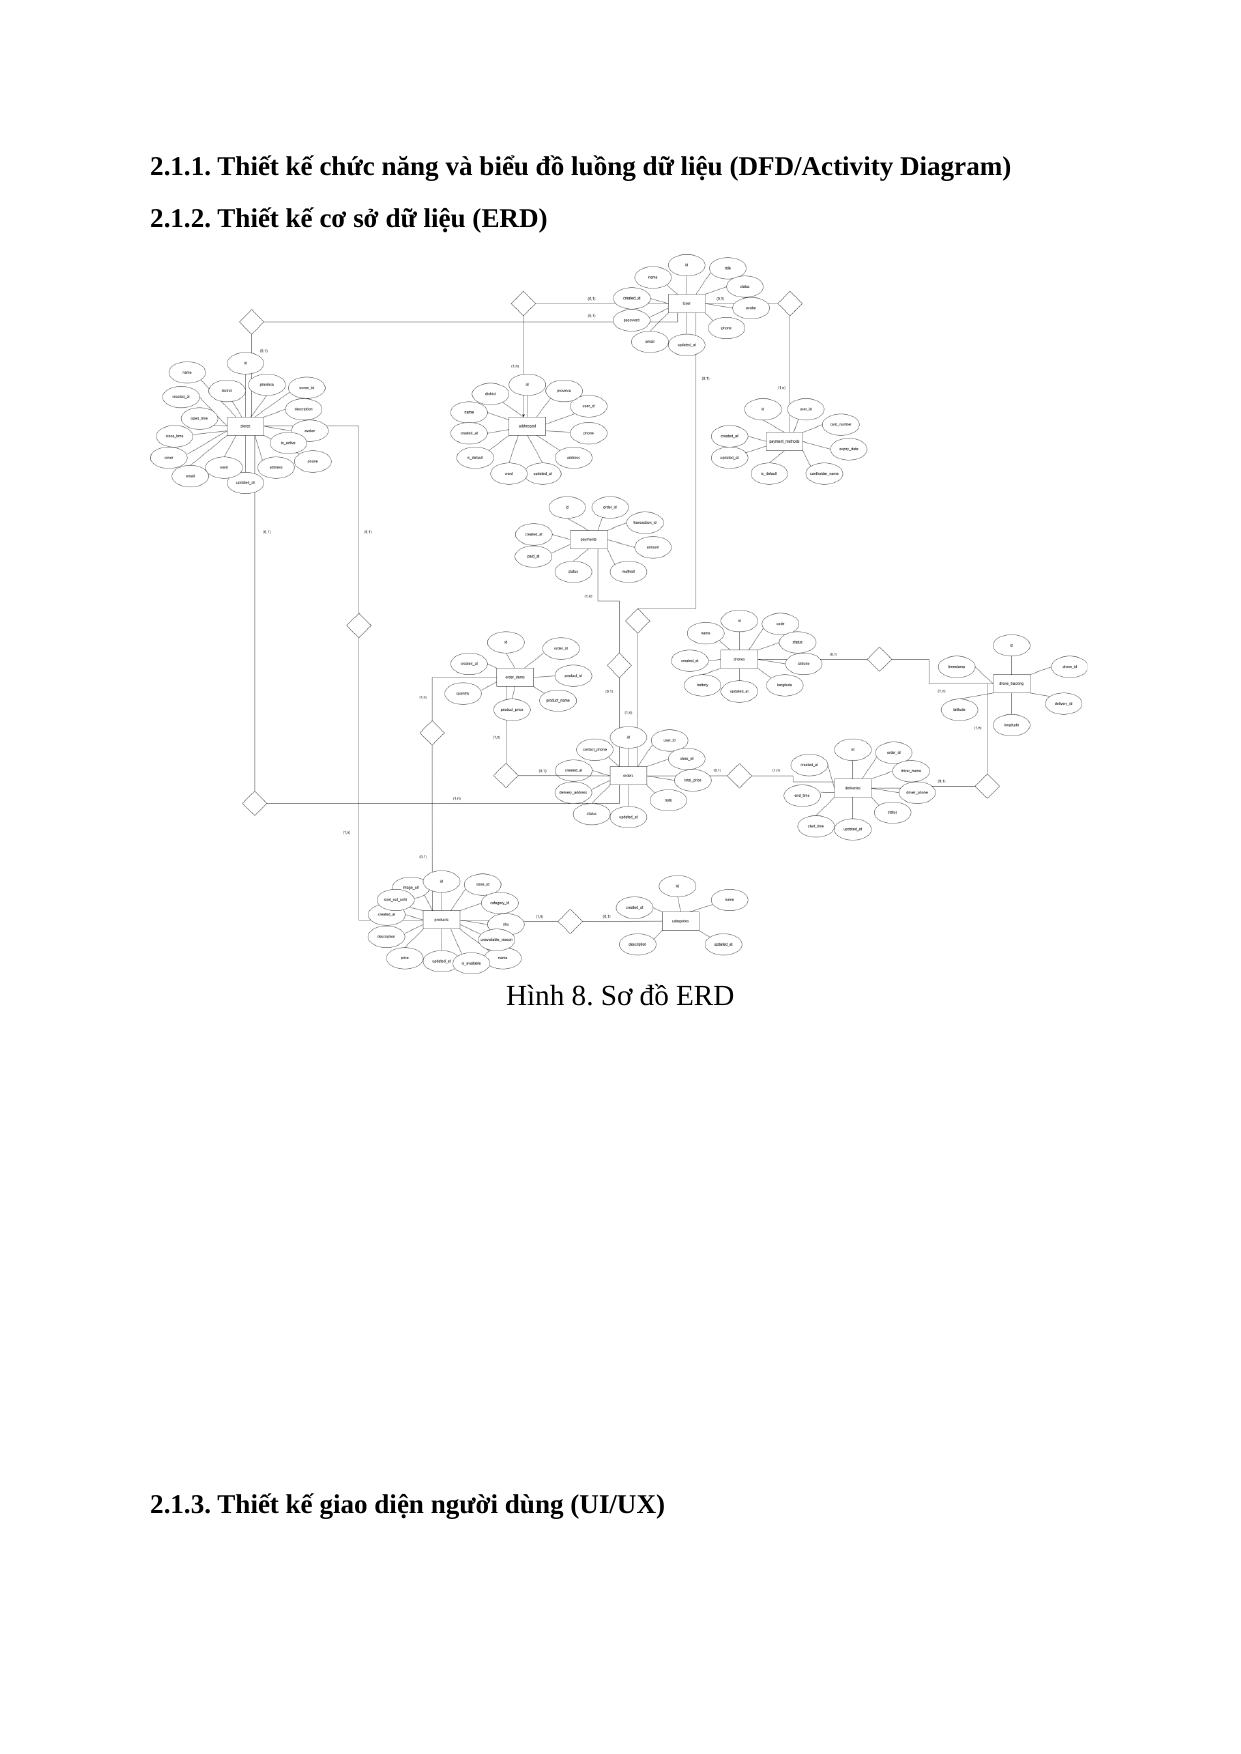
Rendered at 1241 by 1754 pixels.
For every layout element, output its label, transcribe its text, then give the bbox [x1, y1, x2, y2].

text 2.1.1. Thiết kế chức năng và biểu đồ luồng dữ liệu (DFD/Activity Diagram) [150, 150, 1090, 181]
text 2.1.3. Thiết kế giao diện người dùng (UI/UX) [150, 1488, 1090, 1519]
text 2.1.2. Thiết kế cơ sở dữ liệu (ERD) [150, 202, 1090, 233]
picture [150, 254, 1088, 974]
